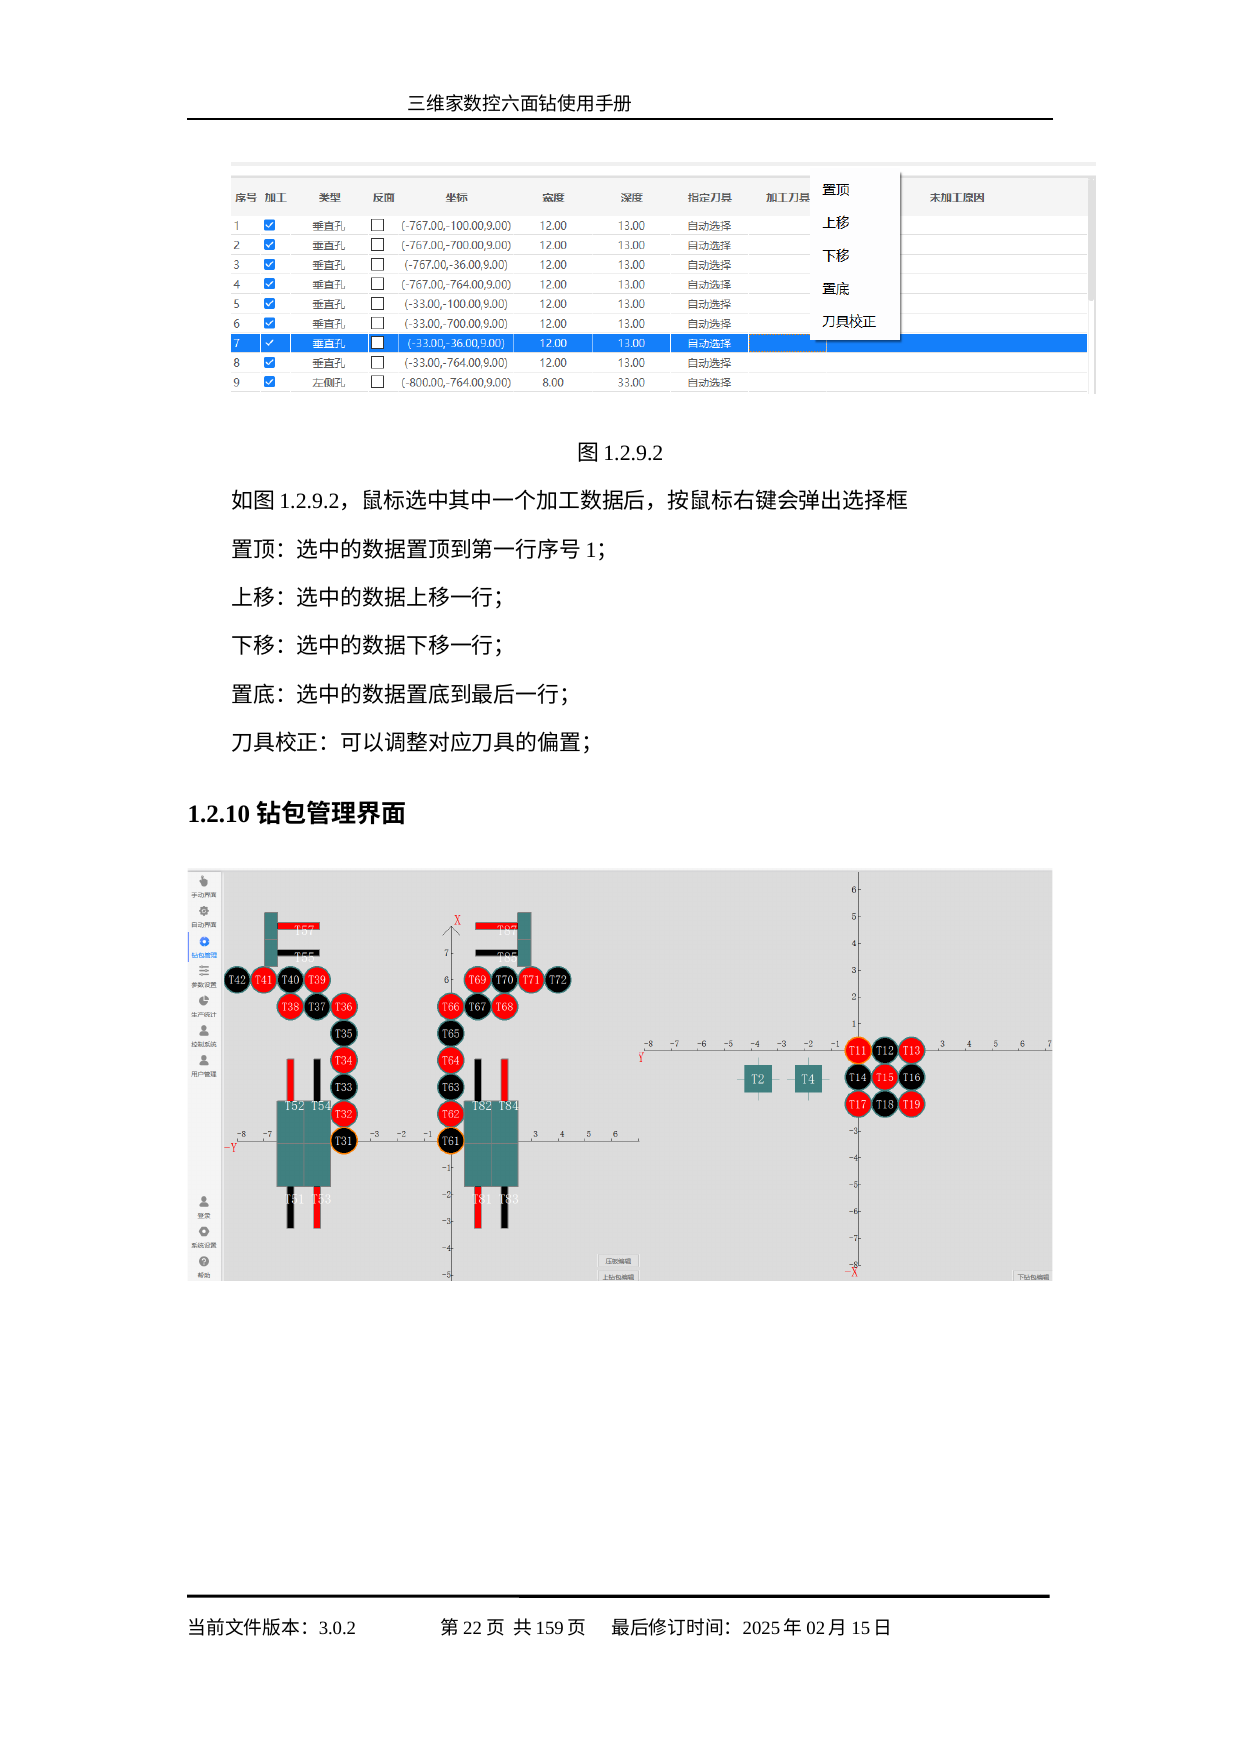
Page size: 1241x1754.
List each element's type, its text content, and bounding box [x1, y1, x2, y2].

text 上移：选中的数据上移一行； [187, 579, 1053, 612]
picture [231, 162, 1096, 394]
text 下移：选中的数据下移一行； [187, 628, 1053, 660]
picture [187, 868, 1053, 1281]
text 如图1.2.9.2，鼠标选中其中一个加工数据后，按鼠标右键会弹出选择框 [187, 483, 1053, 515]
text 置底：选中的数据置底到最后一行； [187, 676, 1053, 709]
text 图1.2.9.2 [187, 434, 1053, 467]
text 刀具校正：可以调整对应刀具的偏置； [187, 724, 1053, 757]
subtitle 钻包管理界面 [187, 779, 1053, 844]
text 置顶：选中的数据置顶到第一行序号1； [187, 531, 1053, 564]
